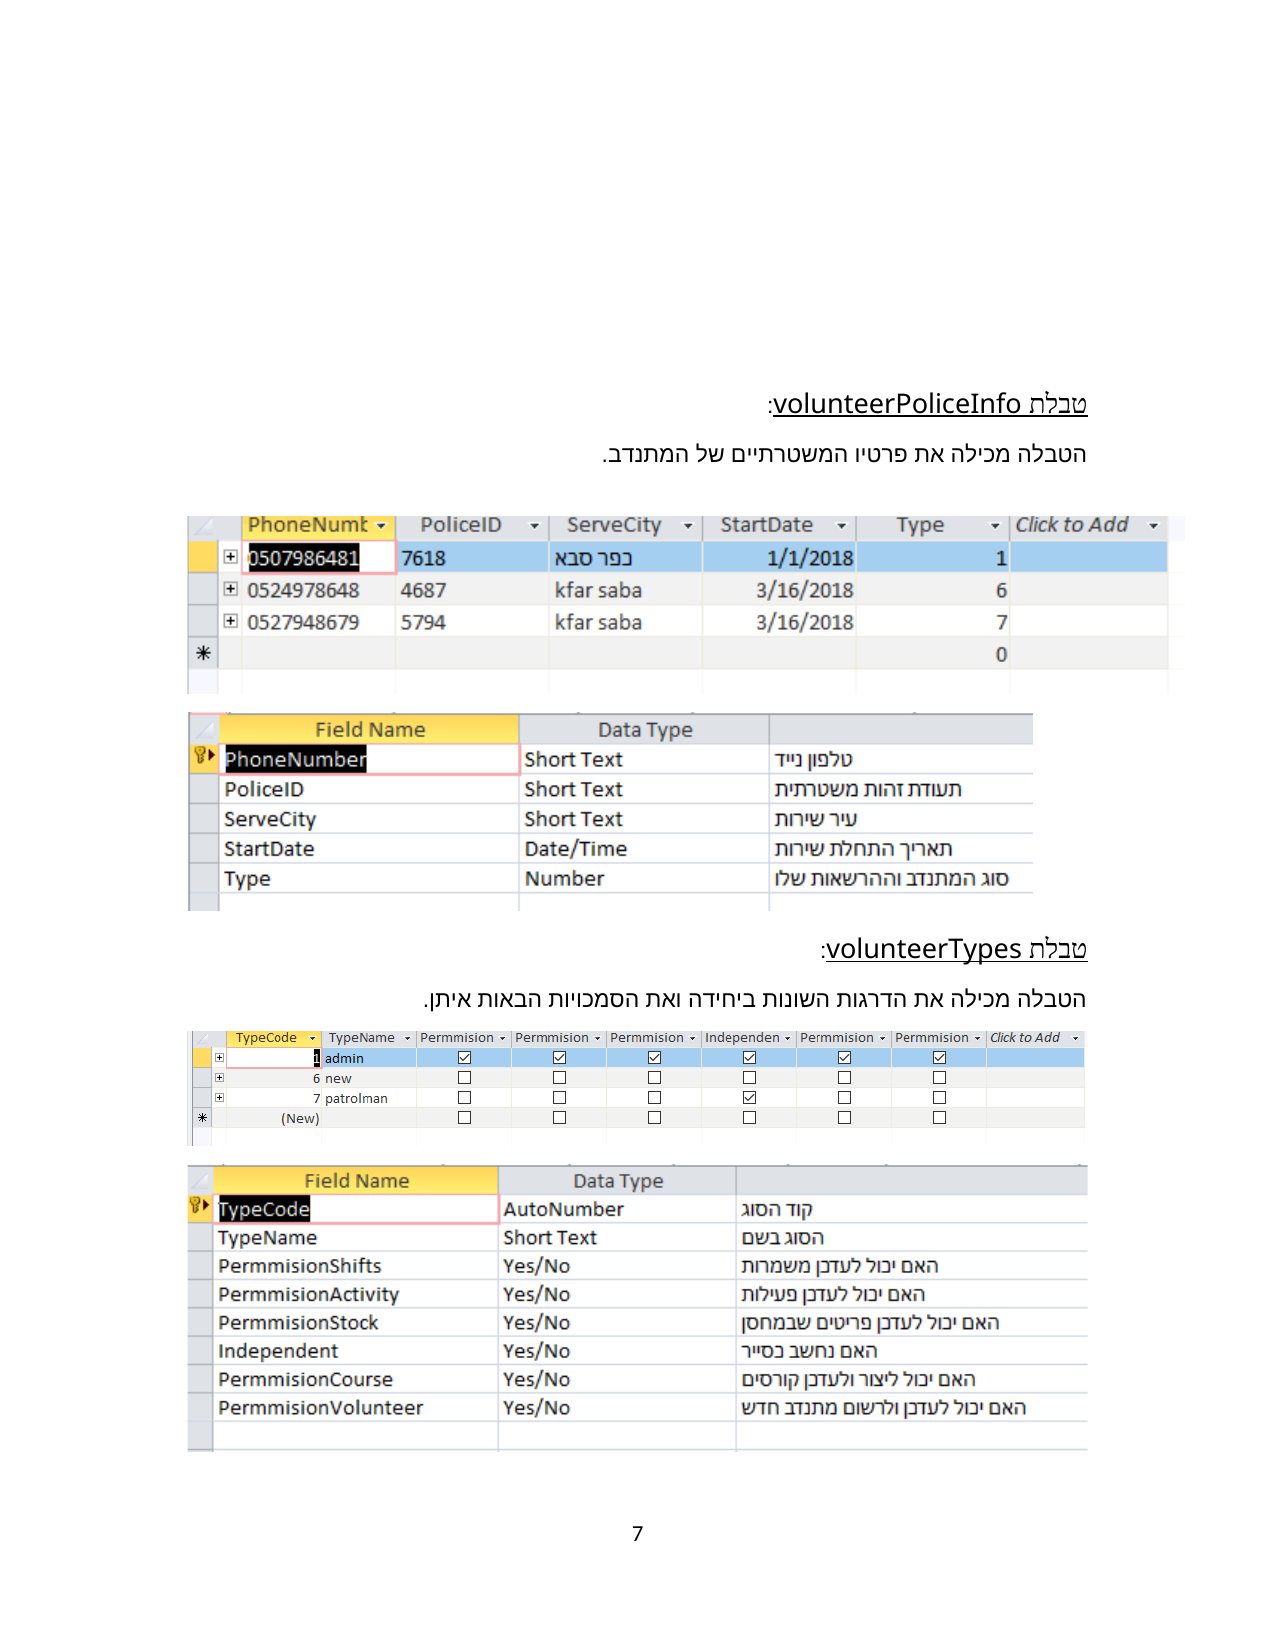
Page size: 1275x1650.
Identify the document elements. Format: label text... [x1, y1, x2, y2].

picture [187, 712, 1033, 911]
text טבלת volunteerTypes: [187, 930, 1087, 967]
text הטבלה מכילה את הדרגות השונות ביחידה ואת הסמכויות הבאות איתן. [187, 986, 1087, 1012]
text הטבלה מכילה את פרטיו המשטרתיים של המתנדב. [187, 441, 1087, 467]
picture [187, 516, 1185, 694]
picture [187, 1164, 1088, 1452]
text טבלת volunteerPoliceInfo: [187, 384, 1087, 421]
picture [187, 1031, 1088, 1146]
